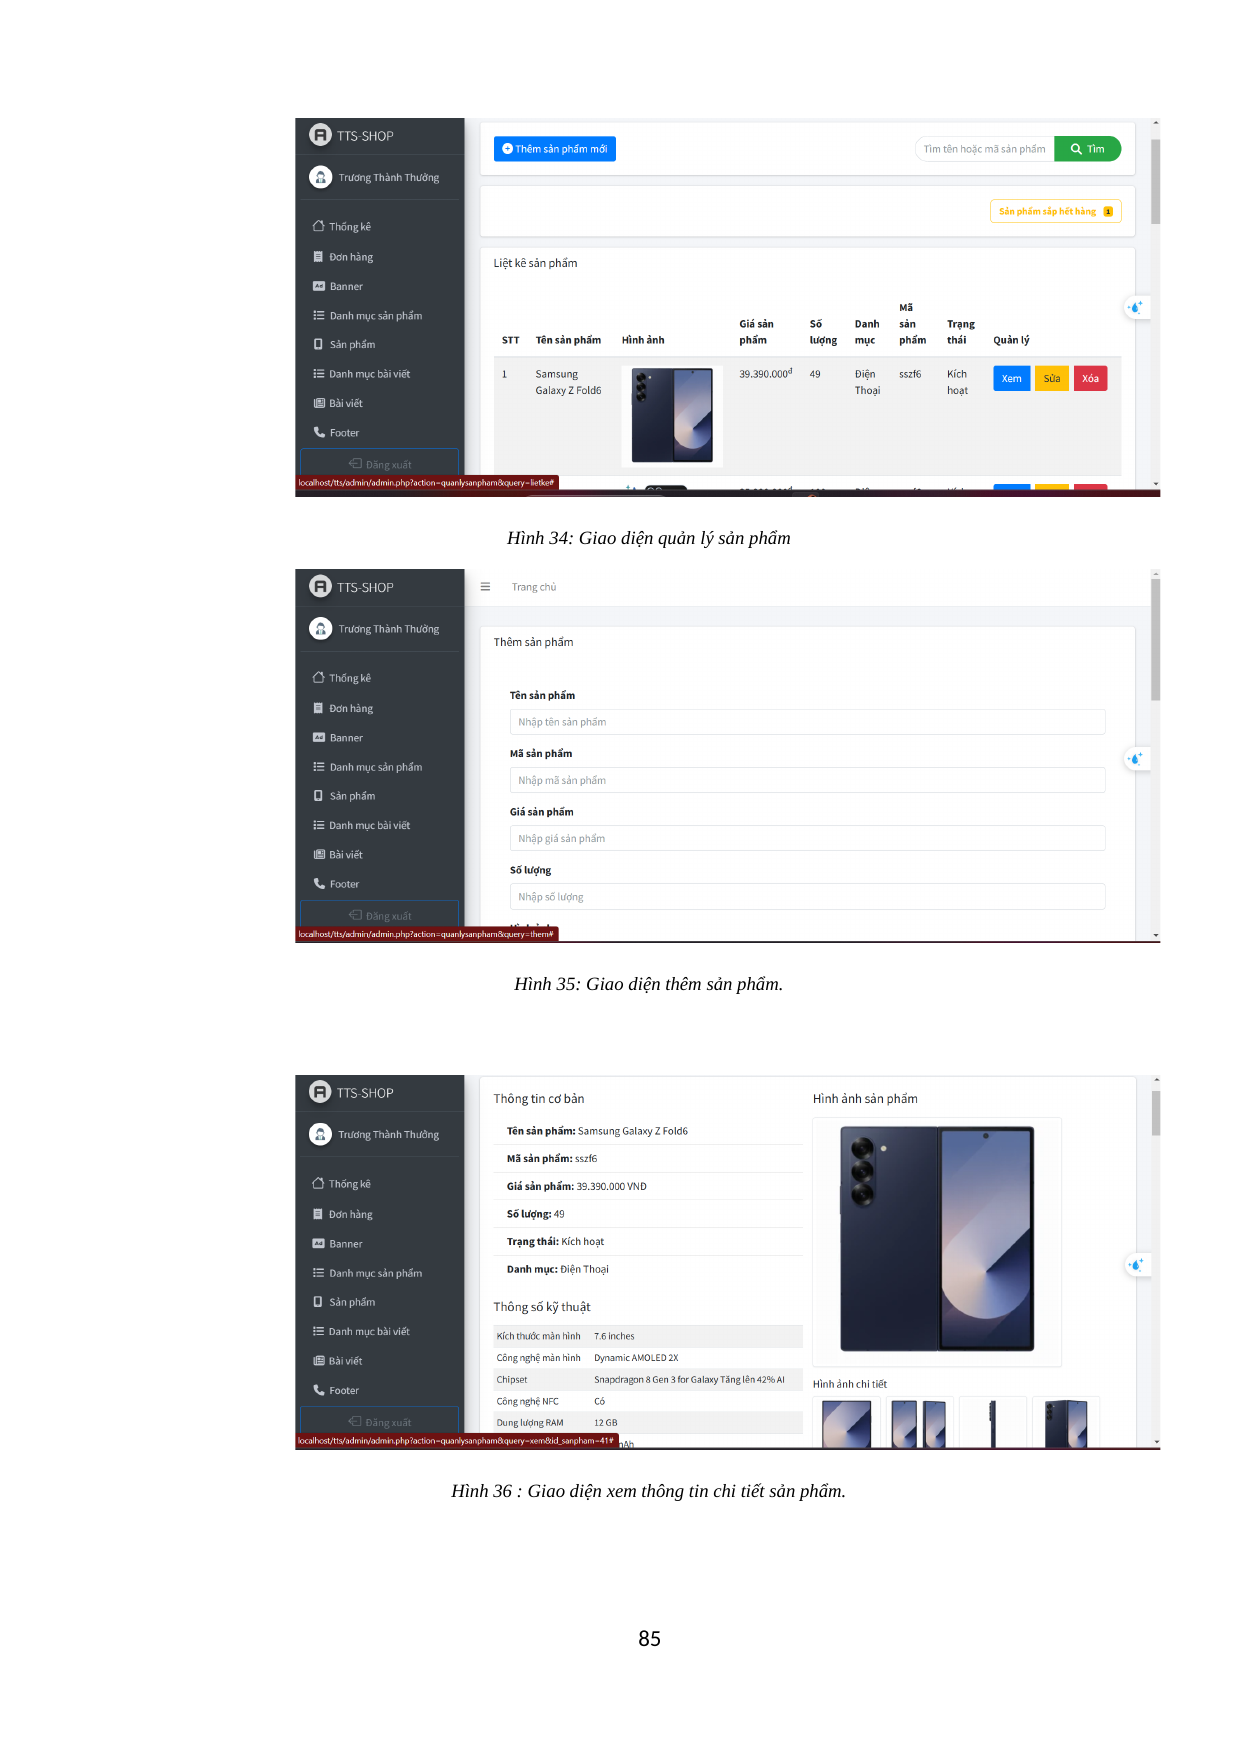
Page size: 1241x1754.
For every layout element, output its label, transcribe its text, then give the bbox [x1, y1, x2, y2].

picture [295, 118, 1161, 497]
text Hình 34: Giao diện quản lý sản phẩm [177, 527, 1122, 548]
picture [295, 1075, 1161, 1450]
text Hình 36 : Giao diện xem thông tin chi tiết sản phẩm. [177, 1480, 1122, 1502]
picture [295, 569, 1161, 943]
text Hình 35: Giao diện thêm sản phẩm. [177, 973, 1122, 995]
